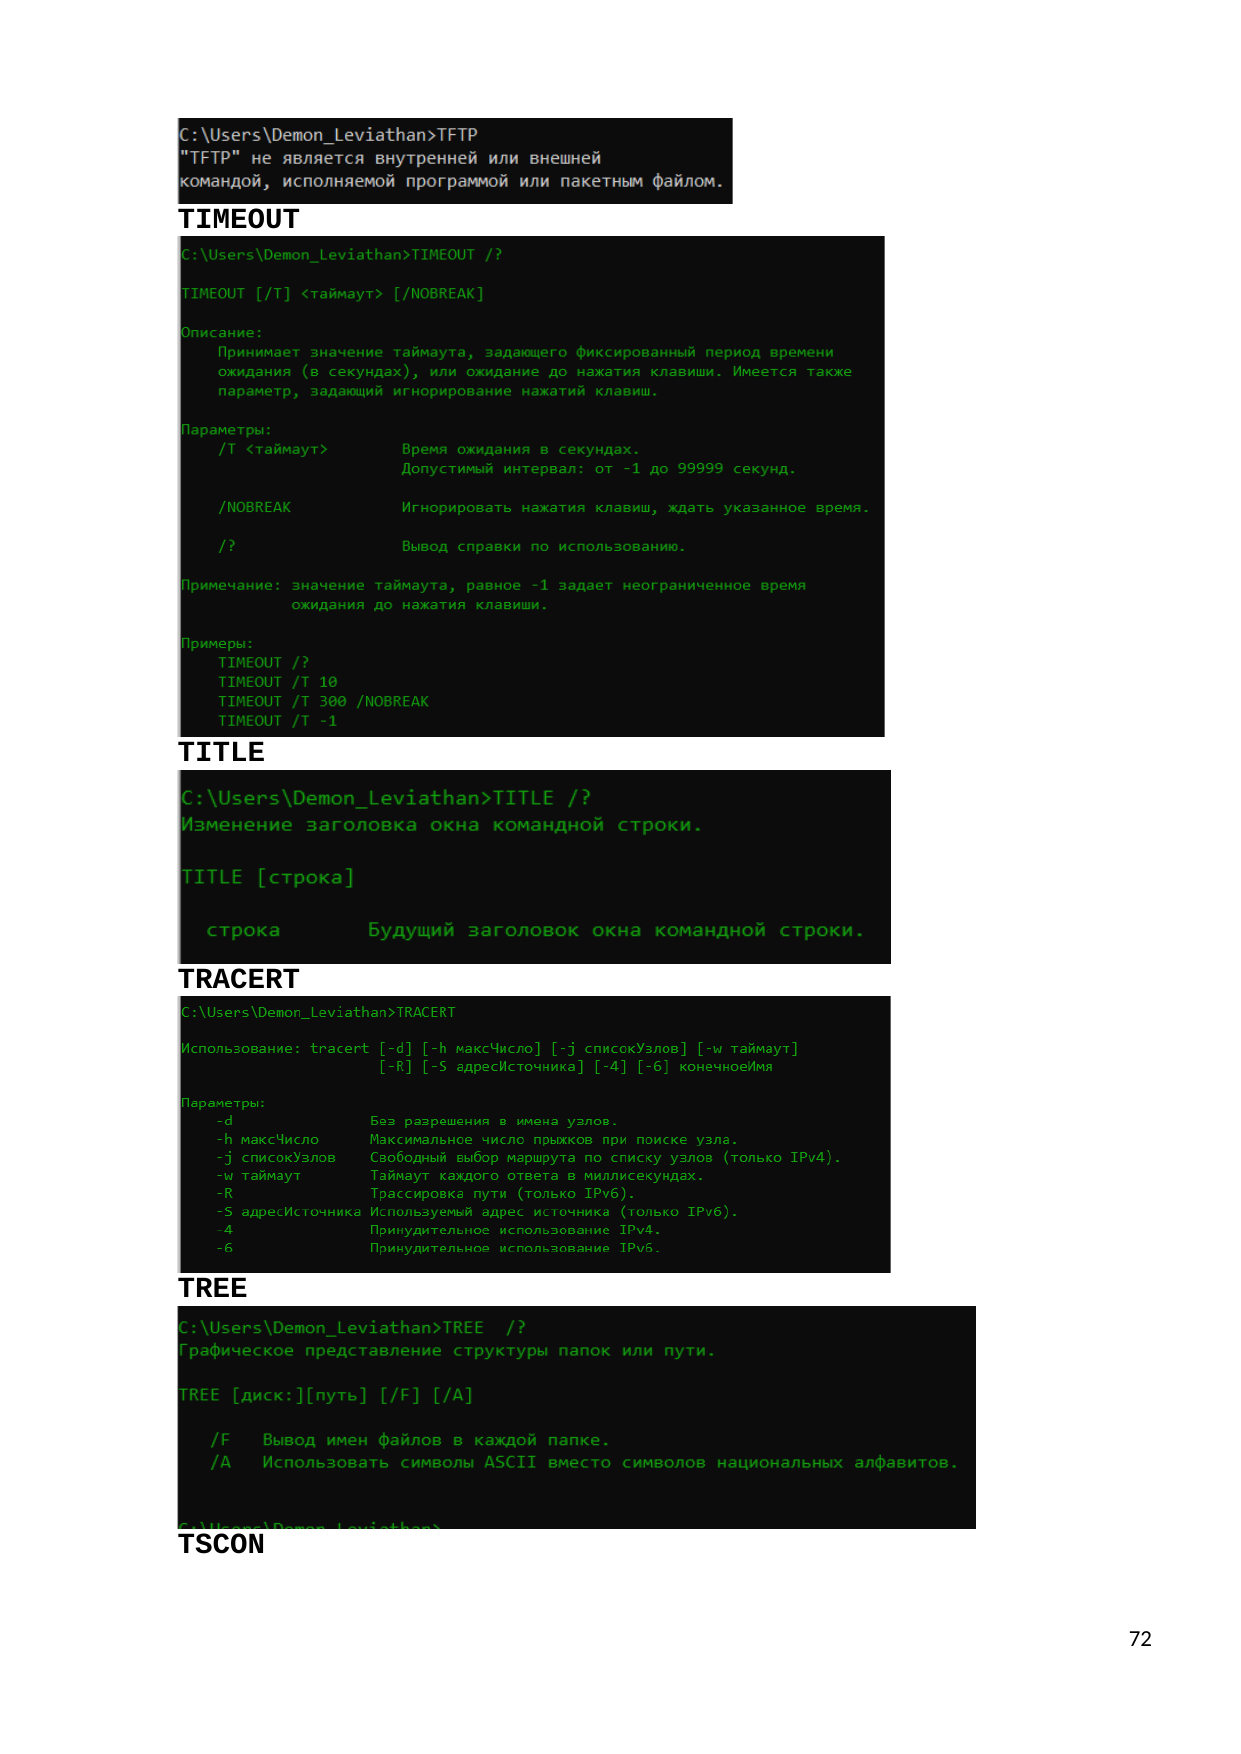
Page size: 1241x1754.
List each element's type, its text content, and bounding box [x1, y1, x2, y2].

picture [177, 996, 891, 1273]
picture [177, 118, 733, 204]
text TIMEOUT [177, 204, 1152, 237]
picture [177, 236, 885, 737]
picture [177, 1306, 976, 1529]
picture [177, 770, 891, 964]
